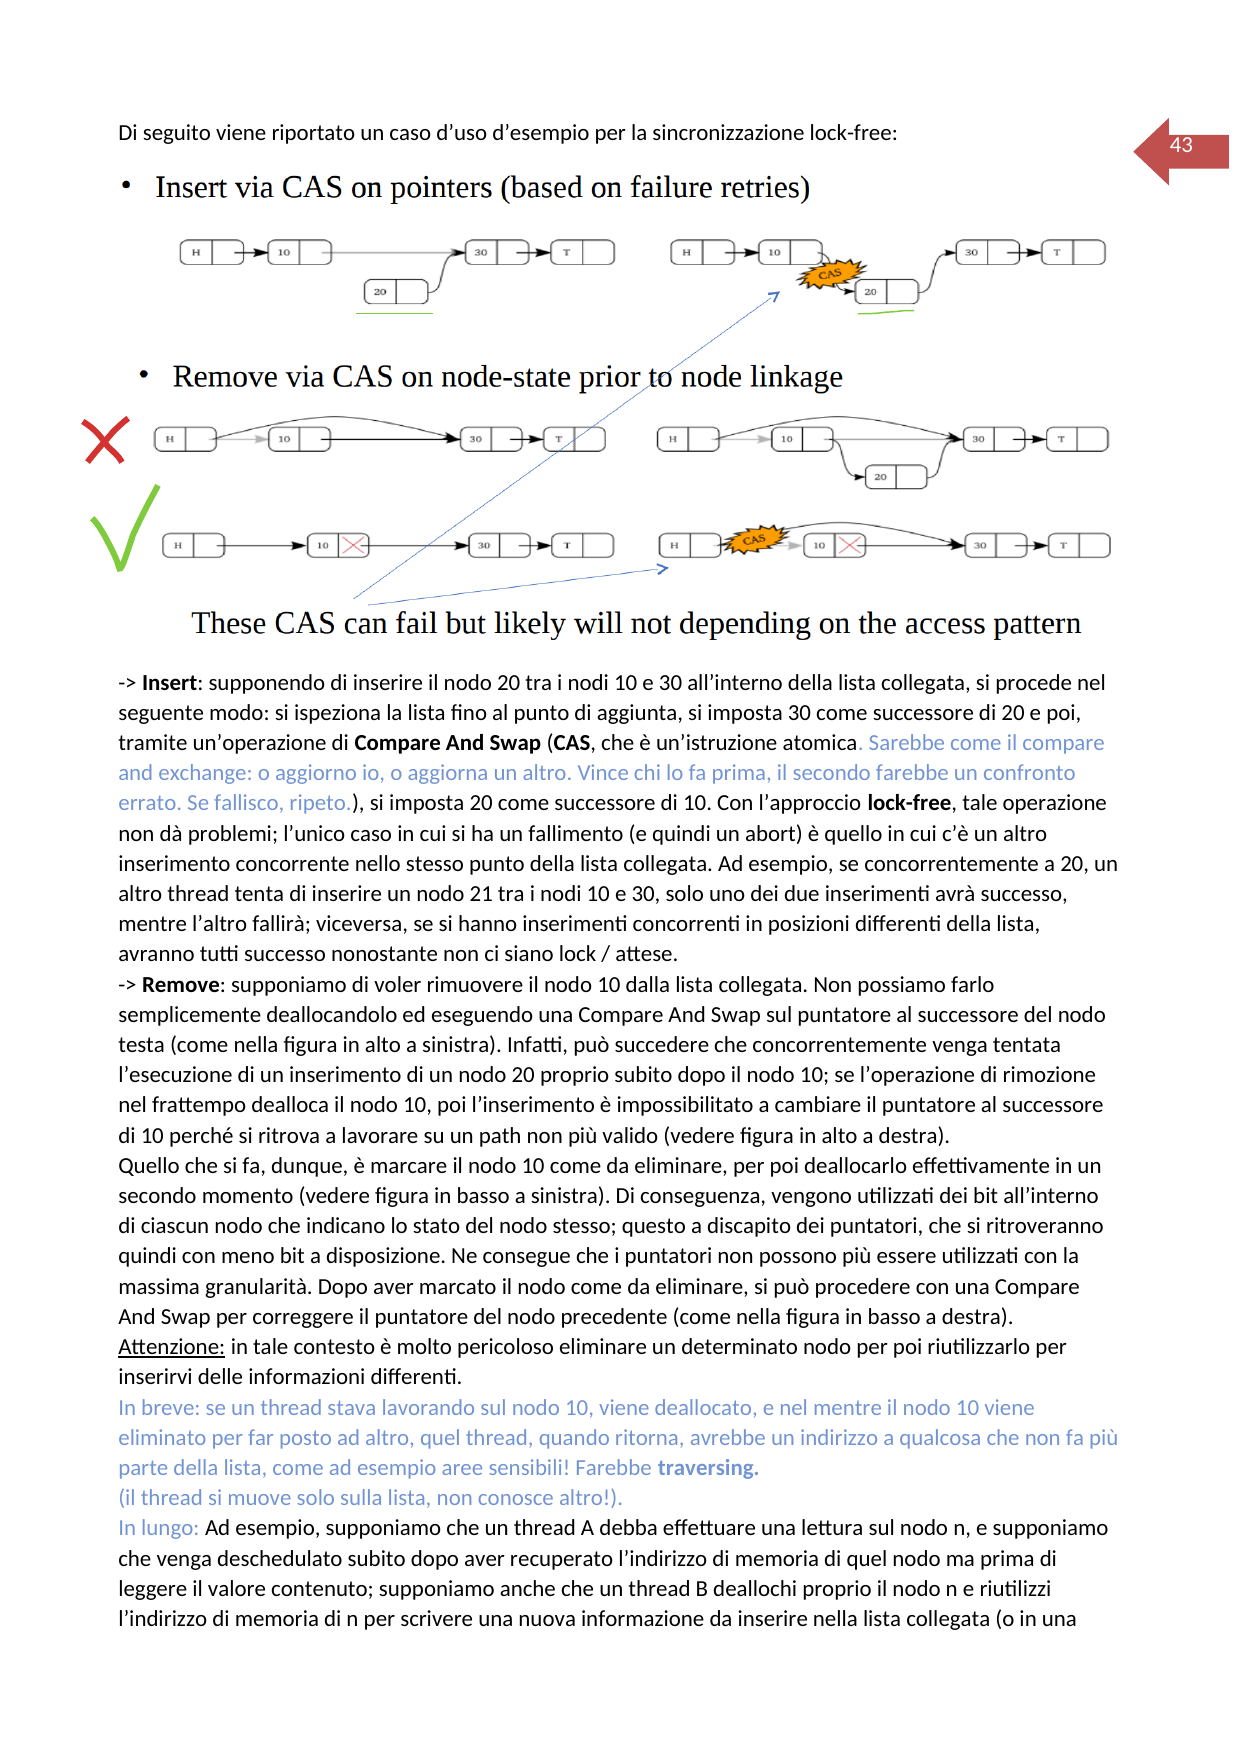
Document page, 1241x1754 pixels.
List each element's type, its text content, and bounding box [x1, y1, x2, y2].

picture [118, 165, 1123, 649]
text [118, 668, 1122, 1632]
text Di seguito viene riportato un caso d’uso d’esempio per la sincronizzazione lock-free: [118, 118, 1122, 146]
